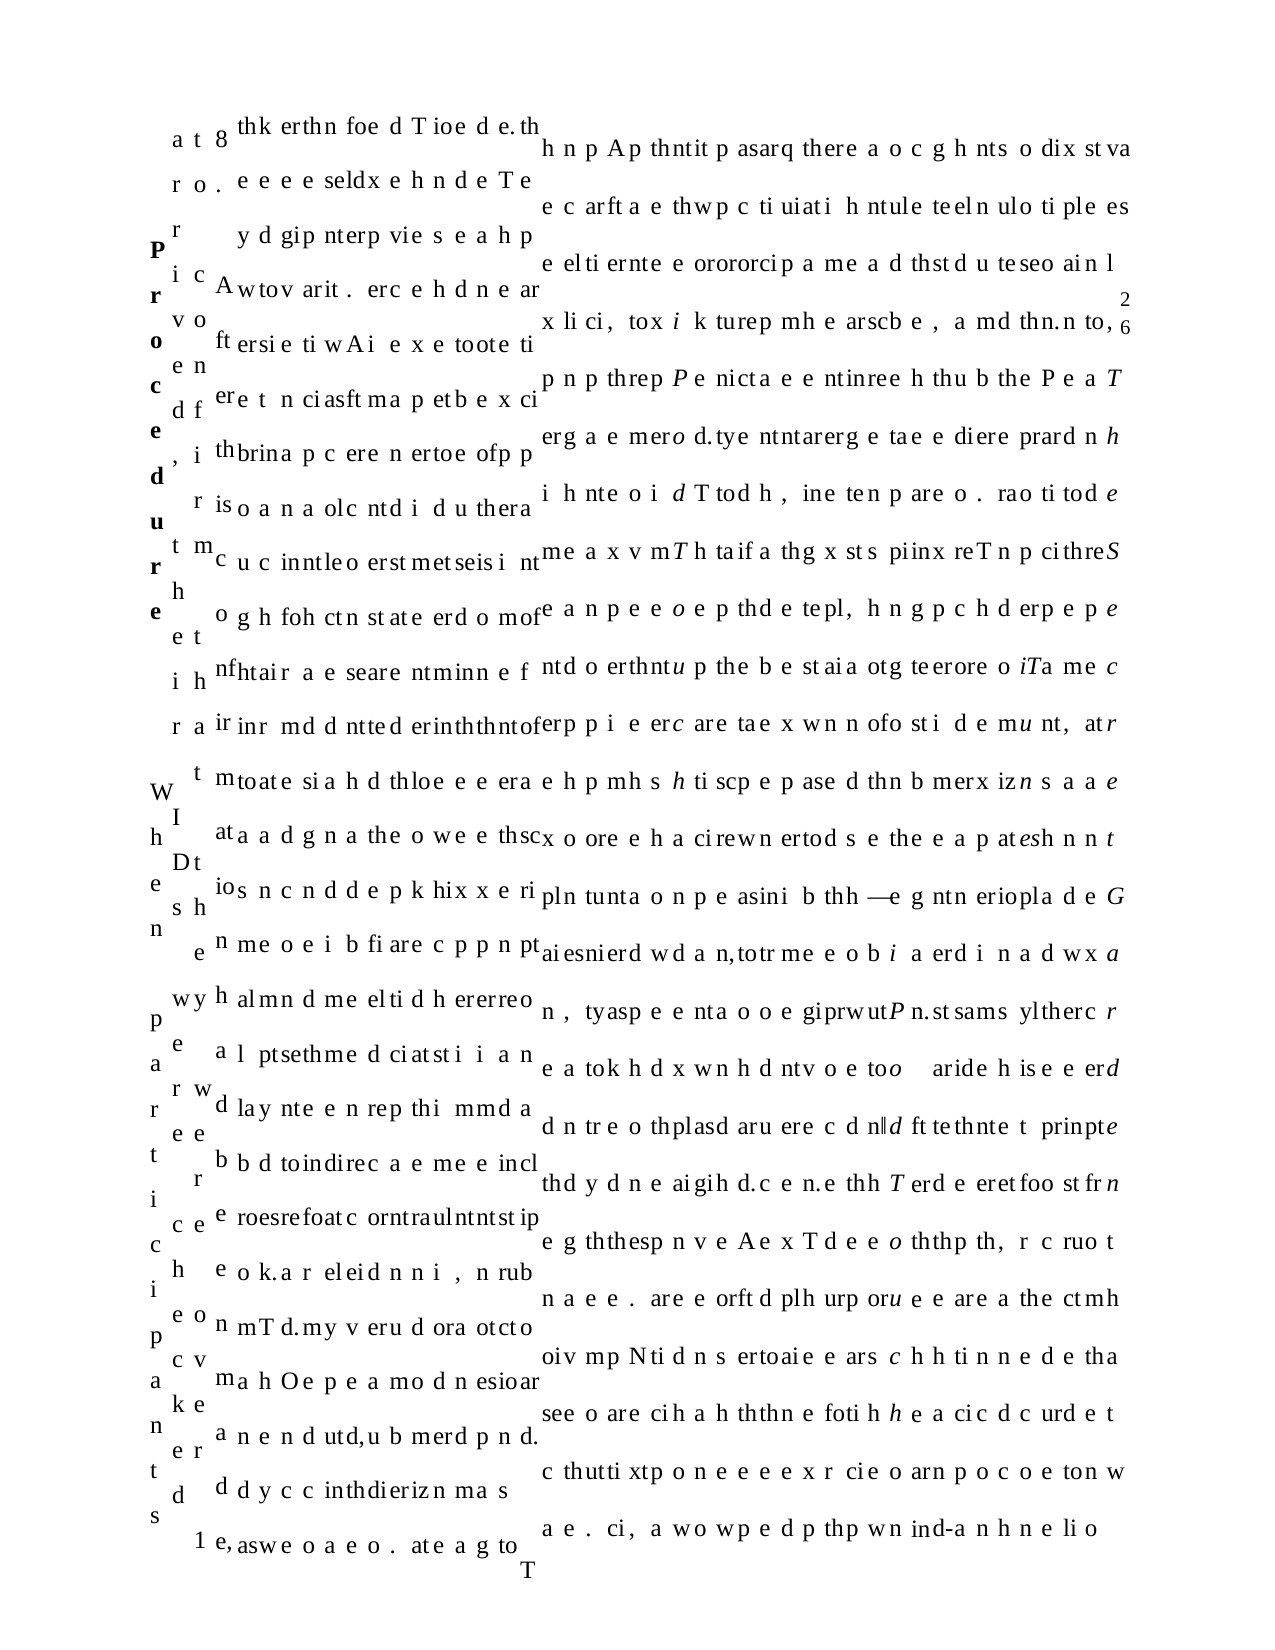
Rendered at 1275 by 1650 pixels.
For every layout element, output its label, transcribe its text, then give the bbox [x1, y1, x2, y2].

text After this confirmation had been made, they were brought into a small lab room and asked to sit in a chair at an empty desk. They were given an informed consent to read. Once the participant had signed the informed consent it was collected and immediately put in a folder. After consent had been received, the experimenter started the field recorder audio device and stated the participant number. The experimenter looked at the randomization sheet to determine which stimuli order needed to be used in the experiment, and made a note of this on the experiment notes page. The experimenter then read instructions to the participant off of a script on a clipboard. [215, 111, 542, 1559]
text The experimenter explained the noise cancelling headphones, and gave the participant an opportunity to try them out. After, the experimenter asked the participant to remove the headphones. Next, the experimenter showed the participant the iPod Touch and explained how it worked. The participant was given an opportunity to tap the screen, and he or she was corrected if the tap was too hard. After the participant had been introduced to the equipment, the experimenter explained that a hearing test was to be given. The experimenter explained the procedure for the hearing test, and showed the participant a screenshot of the ―button‖ he or she would be tapping on the iPodTouch once the hearing test began. [520, 111, 932, 1590]
text After the hearing test, the experimenter started the hand-held audio recorder and said the participant number. The experimenter then consulted the randomization sheet, and choose the proper iTunes playlist for the condition. Participants had the procedure explained to them, and were instructed to listen to and repeat an excerpt from the novel, The Secret Garden that was [911, 111, 1131, 1548]
